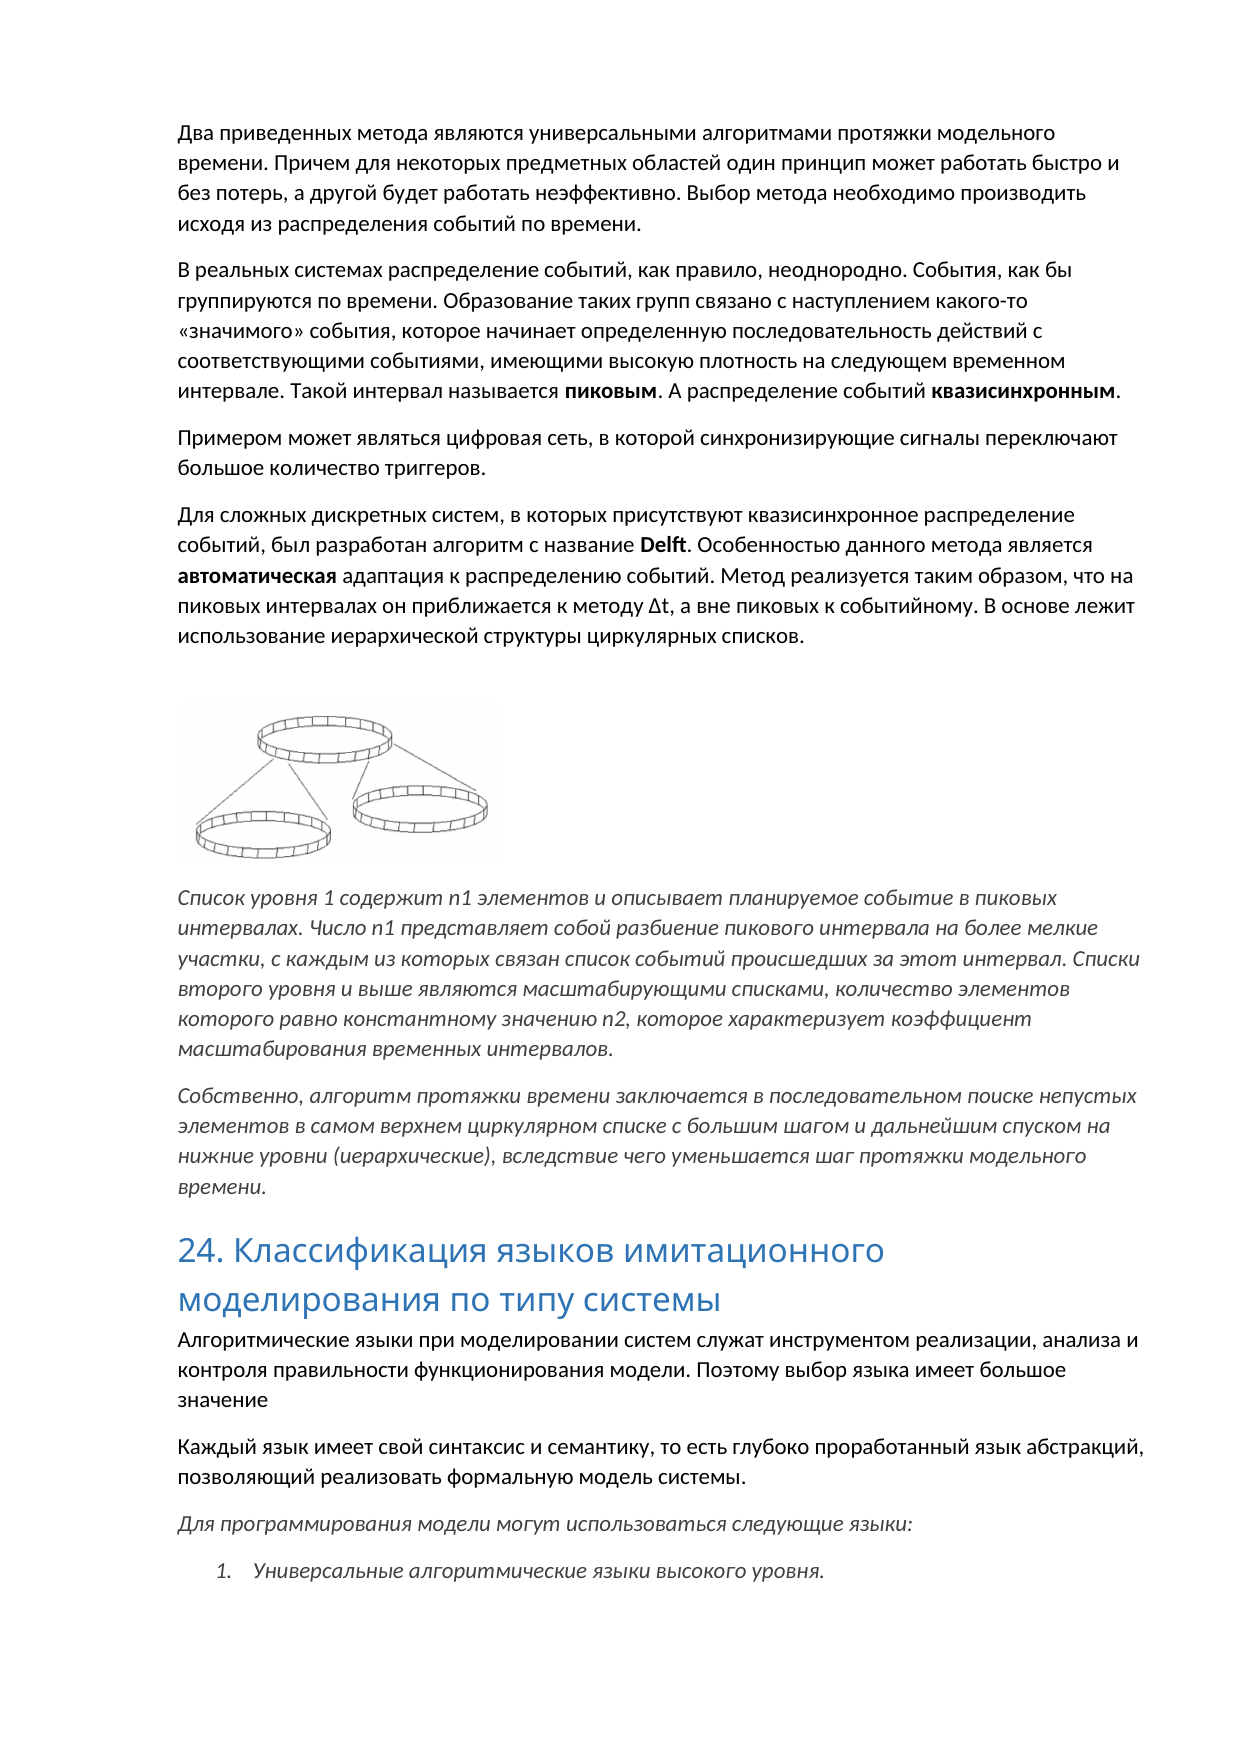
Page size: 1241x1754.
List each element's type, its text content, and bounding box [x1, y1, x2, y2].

text Два приведенных метода являются универсальными алгоритмами протяжки модельного времени. Причем для некоторых предметных областей один принцип может работать быстро и без потерь, а другой будет работать неэффективно. Выбор метода необходимо производить исходя из распределения событий по времени. [177, 118, 1152, 237]
text Собственно, алгоритм протяжки времени заключается в последовательном поиске непустых элементов в самом верхнем циркулярном списке с большим шагом и дальнейшим спуском на нижние уровни (иерархические), вследствие чего уменьшается шаг протяжки модельного времени. [177, 1081, 1152, 1200]
subtitle 24. Классификация языков имитационного моделирования по типу системы [177, 1227, 1152, 1321]
text Список уровня 1 содержит n1 элементов и описывает планируемое событие в пиковых интервалах. Число n1 представляет собой разбиение пикового интервала на более мелкие участки, с каждым из которых связан список событий происшедших за этот интервал. Списки второго уровня и выше являются масштабирующими списками, количество элементов которого равно константному значению n2, которое характеризует коэффициент масштабирования временных интервалов. [177, 883, 1152, 1062]
text Примером может являться цифровая сеть, в которой синхронизирующие сигналы переключают большое количество триггеров. [177, 423, 1152, 482]
text Для программирования модели могут использоваться следующие языки: [177, 1509, 1152, 1537]
text Алгоритмические языки при моделировании систем служат инструментом реализации, анализа и контроля правильности функционирования модели. Поэтому выбор языка имеет большое значение [177, 1325, 1152, 1413]
picture [177, 698, 502, 865]
list Универсальные алгоритмические языки высокого уровня. [215, 1556, 1152, 1584]
text Для сложных дискретных систем, в которых присутствуют квазисинхронное распределение событий, был разработан алгоритм с название Delft. Особенностью данного метода является автоматическая адаптация к распределению событий. Метод реализуется таким образом, что на пиковых интервалах он приближается к методу Δt, а вне пиковых к событийному. В основе лежит использование иерархической структуры циркулярных списков. [177, 500, 1152, 679]
text Каждый язык имеет свой синтаксис и семантику, то есть глубоко проработанный язык абстракций, позволяющий реализовать формальную модель системы. [177, 1432, 1152, 1490]
text В реальных системах распределение событий, как правило, неоднородно. События, как бы группируются по времени. Образование таких групп связано с наступлением какого-то «значимого» события, которое начинает определенную последовательность действий с соответствующими событиями, имеющими высокую плотность на следующем временном интервале. Такой интервал называется пиковым. А распределение событий квазисинхронным. [177, 256, 1152, 404]
